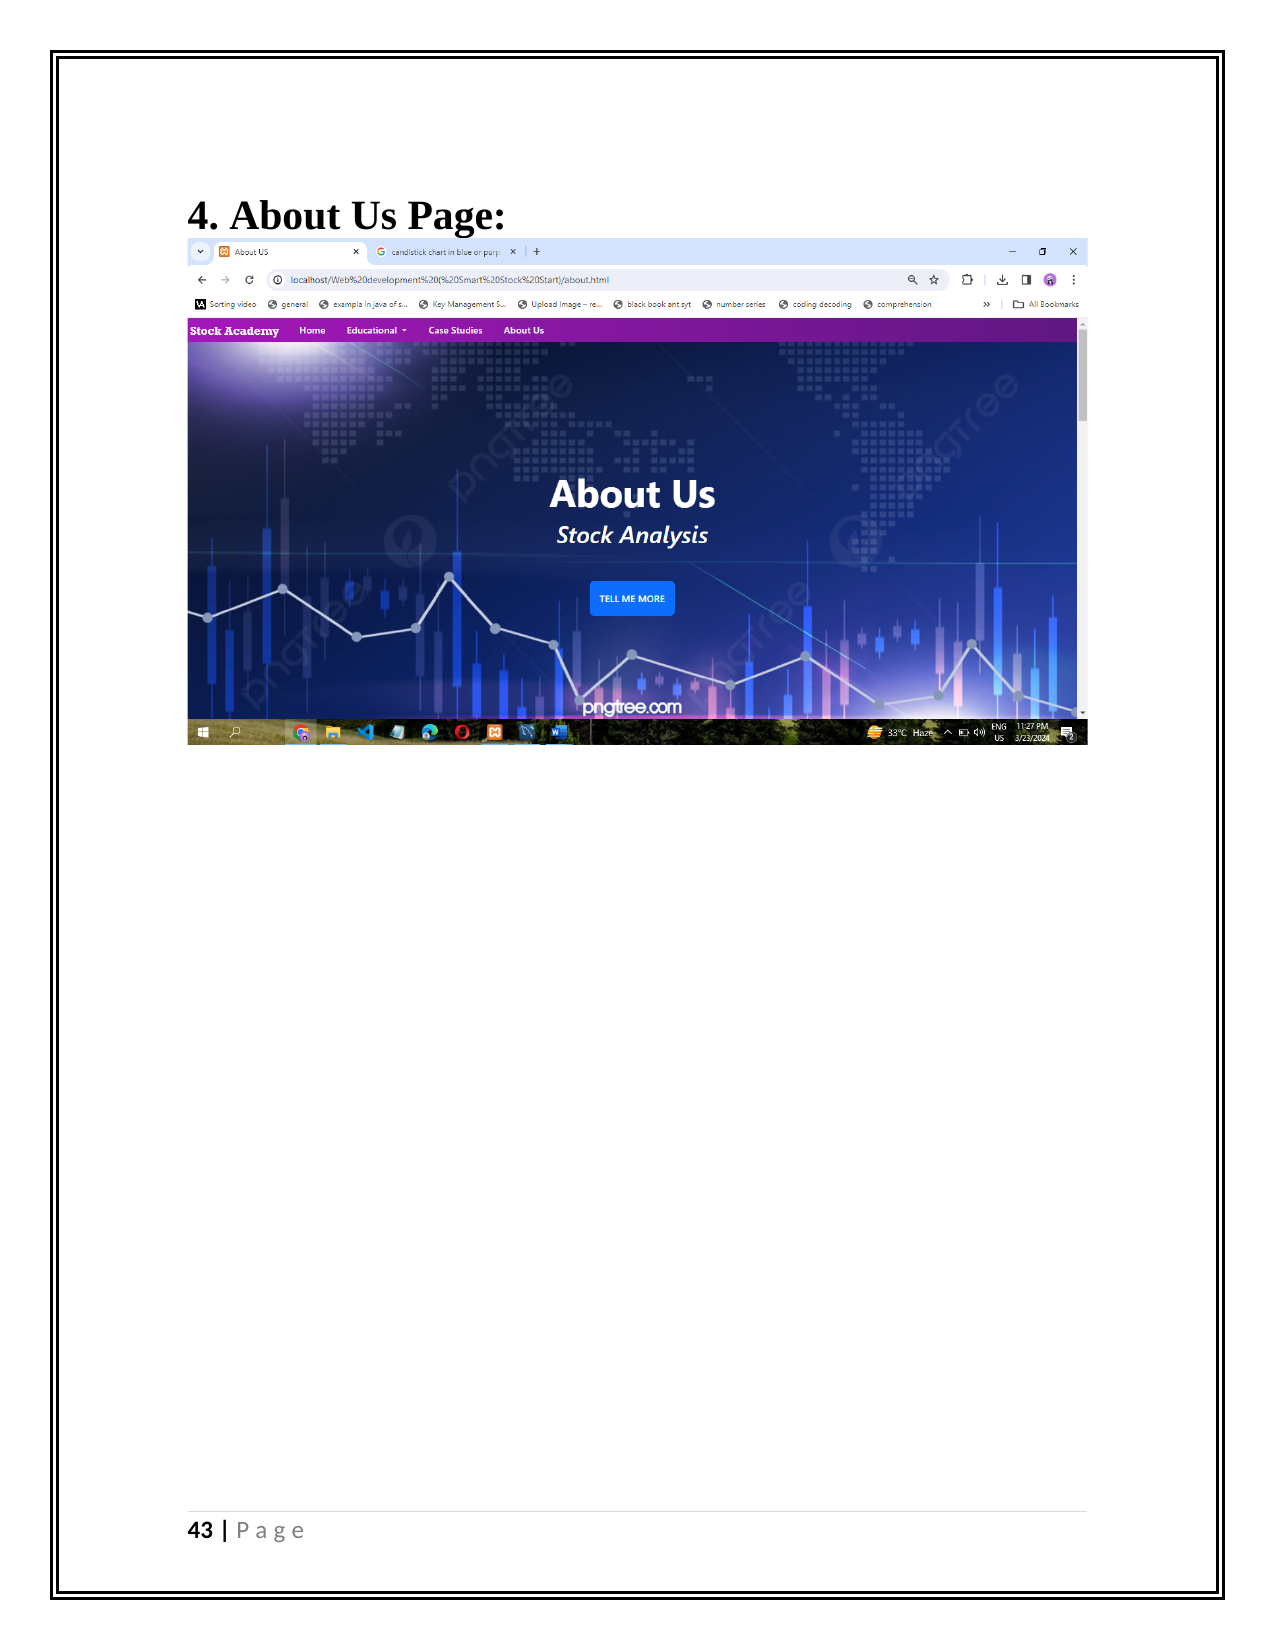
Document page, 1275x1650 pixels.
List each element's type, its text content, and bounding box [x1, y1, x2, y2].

picture [187, 238, 1088, 745]
text 4. About Us Page: [187, 190, 1087, 238]
